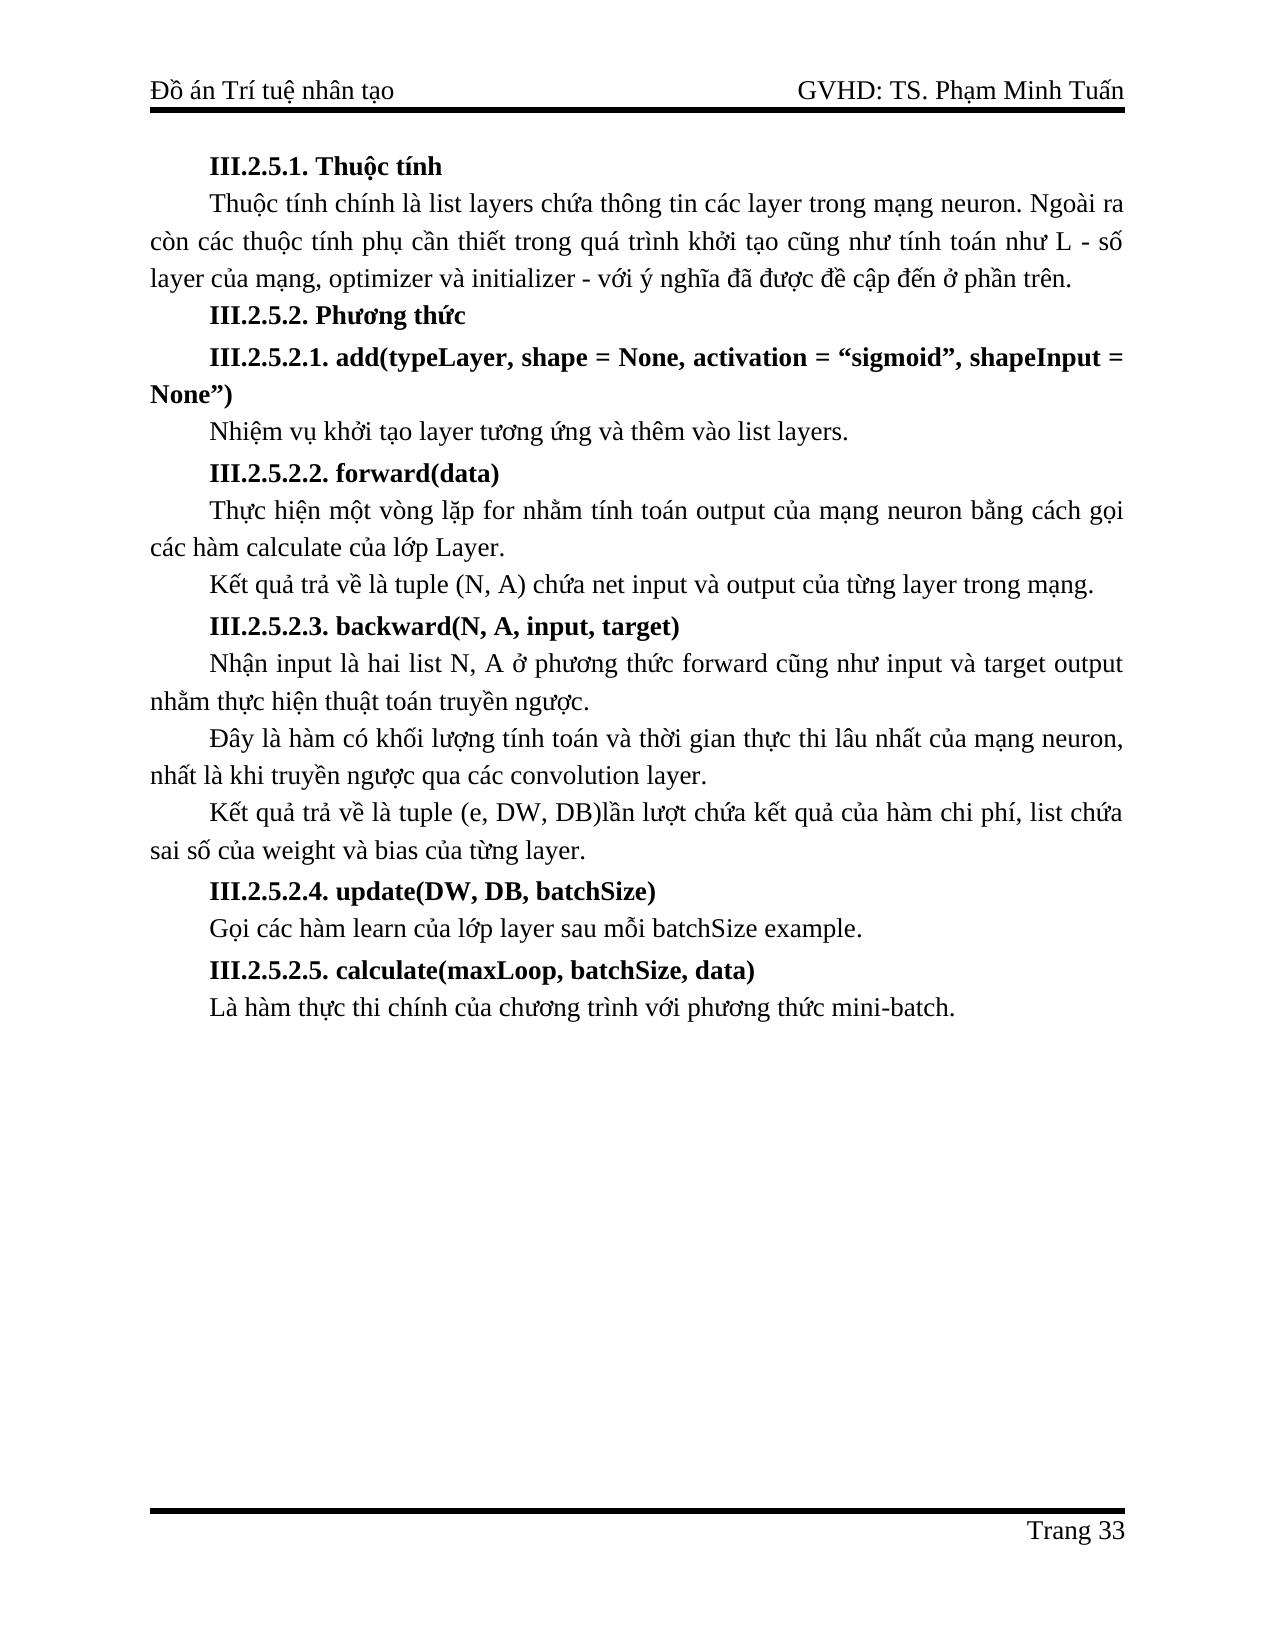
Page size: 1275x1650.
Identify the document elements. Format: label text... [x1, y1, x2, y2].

text Nhận input là hai list N, A ở phương thức forward cũng như input và target output nhằm thực hiện thuật toán truyền ngược. [150, 647, 1125, 716]
subtitle backward(N, A, input, target) [150, 610, 1125, 641]
text Kết quả trả về là tuple (e, DW, DB)lần lượt chứa kết quả của hàm chi phí, list chứa sai số của weight và bias của từng layer. [150, 796, 1125, 865]
text Thực hiện một vòng lặp for nhằm tính toán output của mạng neuron bằng cách gọi các hàm calculate của lớp Layer. [150, 494, 1125, 562]
text Là hàm thực thi chính của chương trình với phương thức mini-batch. [150, 991, 1125, 1022]
subtitle forward(data) [150, 457, 1125, 488]
subtitle Thuộc tính [150, 150, 1125, 181]
subtitle Phương thức [150, 299, 1125, 330]
text Thuộc tính chính là list layers chứa thông tin các layer trong mạng neuron. Ngoài ra còn các thuộc tính phụ cần thiết trong quá trình khởi tạo cũng như tính toán như L - số layer của mạng, optimizer và initializer - với ý nghĩa đã được đề cập đến ở phần trên. [150, 187, 1125, 293]
subtitle add(typeLayer, shape = None, activation = “sigmoid”, shapeInput = None”) [150, 341, 1125, 409]
subtitle calculate(maxLoop, batchSize, data) [150, 954, 1125, 985]
subtitle update(DW, DB, batchSize) [150, 875, 1125, 906]
text Nhiệm vụ khởi tạo layer tương ứng và thêm vào list layers. [150, 415, 1125, 446]
text Đây là hàm có khối lượng tính toán và thời gian thực thi lâu nhất của mạng neuron, nhất là khi truyền ngược qua các convolution layer. [150, 722, 1125, 790]
text Kết quả trả về là tuple (N, A) chứa net input và output của từng layer trong mạng. [150, 568, 1125, 600]
text Gọi các hàm learn của lớp layer sau mỗi batchSize example. [150, 912, 1125, 944]
